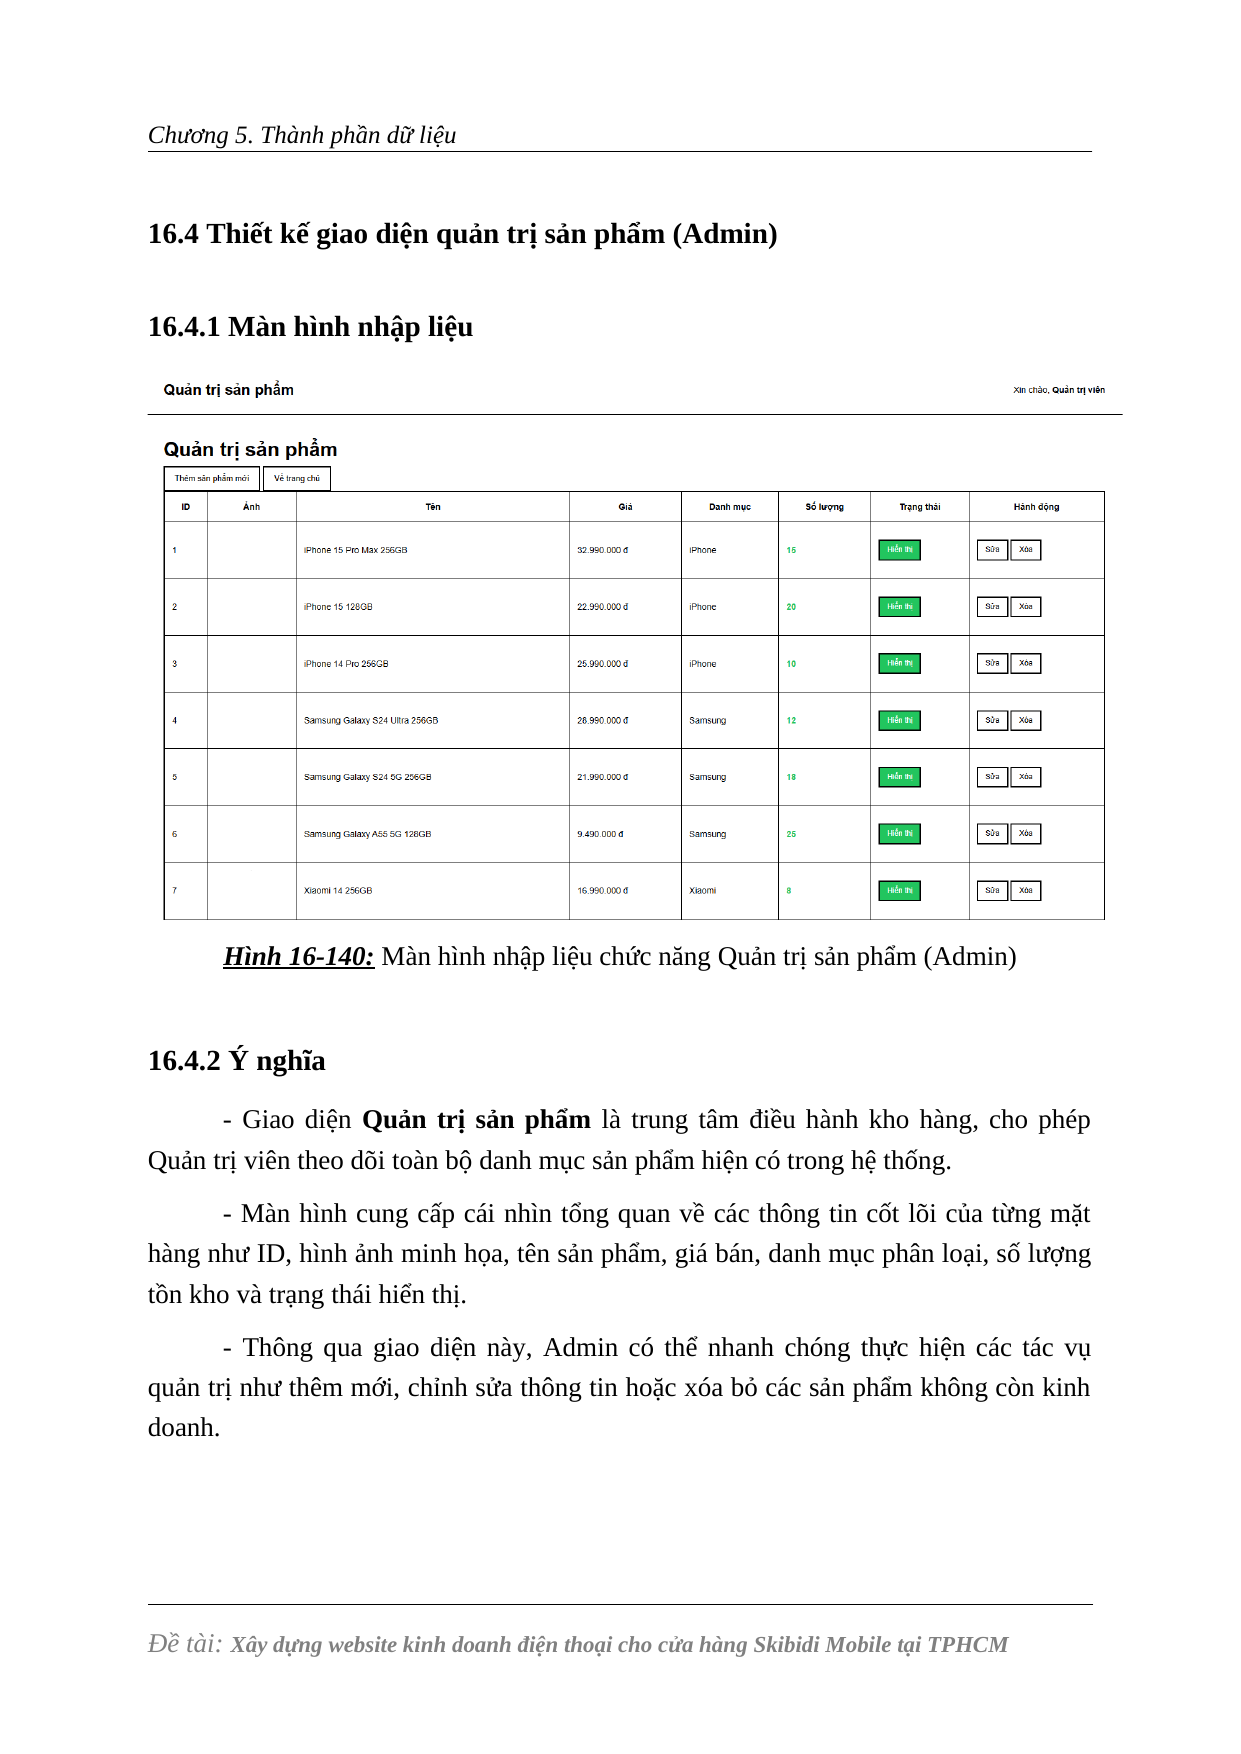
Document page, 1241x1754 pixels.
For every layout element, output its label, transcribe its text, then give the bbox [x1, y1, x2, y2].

text - Giao diện Quản trị sản phẩm là trung tâm điều hành kho hàng, cho phép Quản trị viên theo dõi toàn bộ danh mục sản phẩm hiện có trong hệ thống. [148, 1104, 1092, 1175]
text - Thông qua giao diện này, Admin có thể nhanh chóng thực hiện các tác vụ quản trị như thêm mới, chỉnh sửa thông tin hoặc xóa bỏ các sản phẩm không còn kinh doanh. [148, 1331, 1092, 1443]
text - Màn hình cung cấp cái nhìn tổng quan về các thông tin cốt lõi của từng mặt hàng như ID, hình ảnh minh họa, tên sản phẩm, giá bán, danh mục phân loại, số lượng tồn kho và trạng thái hiển thị. [148, 1197, 1092, 1309]
picture [147, 369, 1123, 920]
subtitle Ý nghĩa [148, 1037, 1092, 1079]
subtitle Màn hình nhập liệu [148, 303, 1092, 344]
subtitle Thiết kế giao diện quản trị sản phẩm (Admin) [148, 207, 1092, 253]
